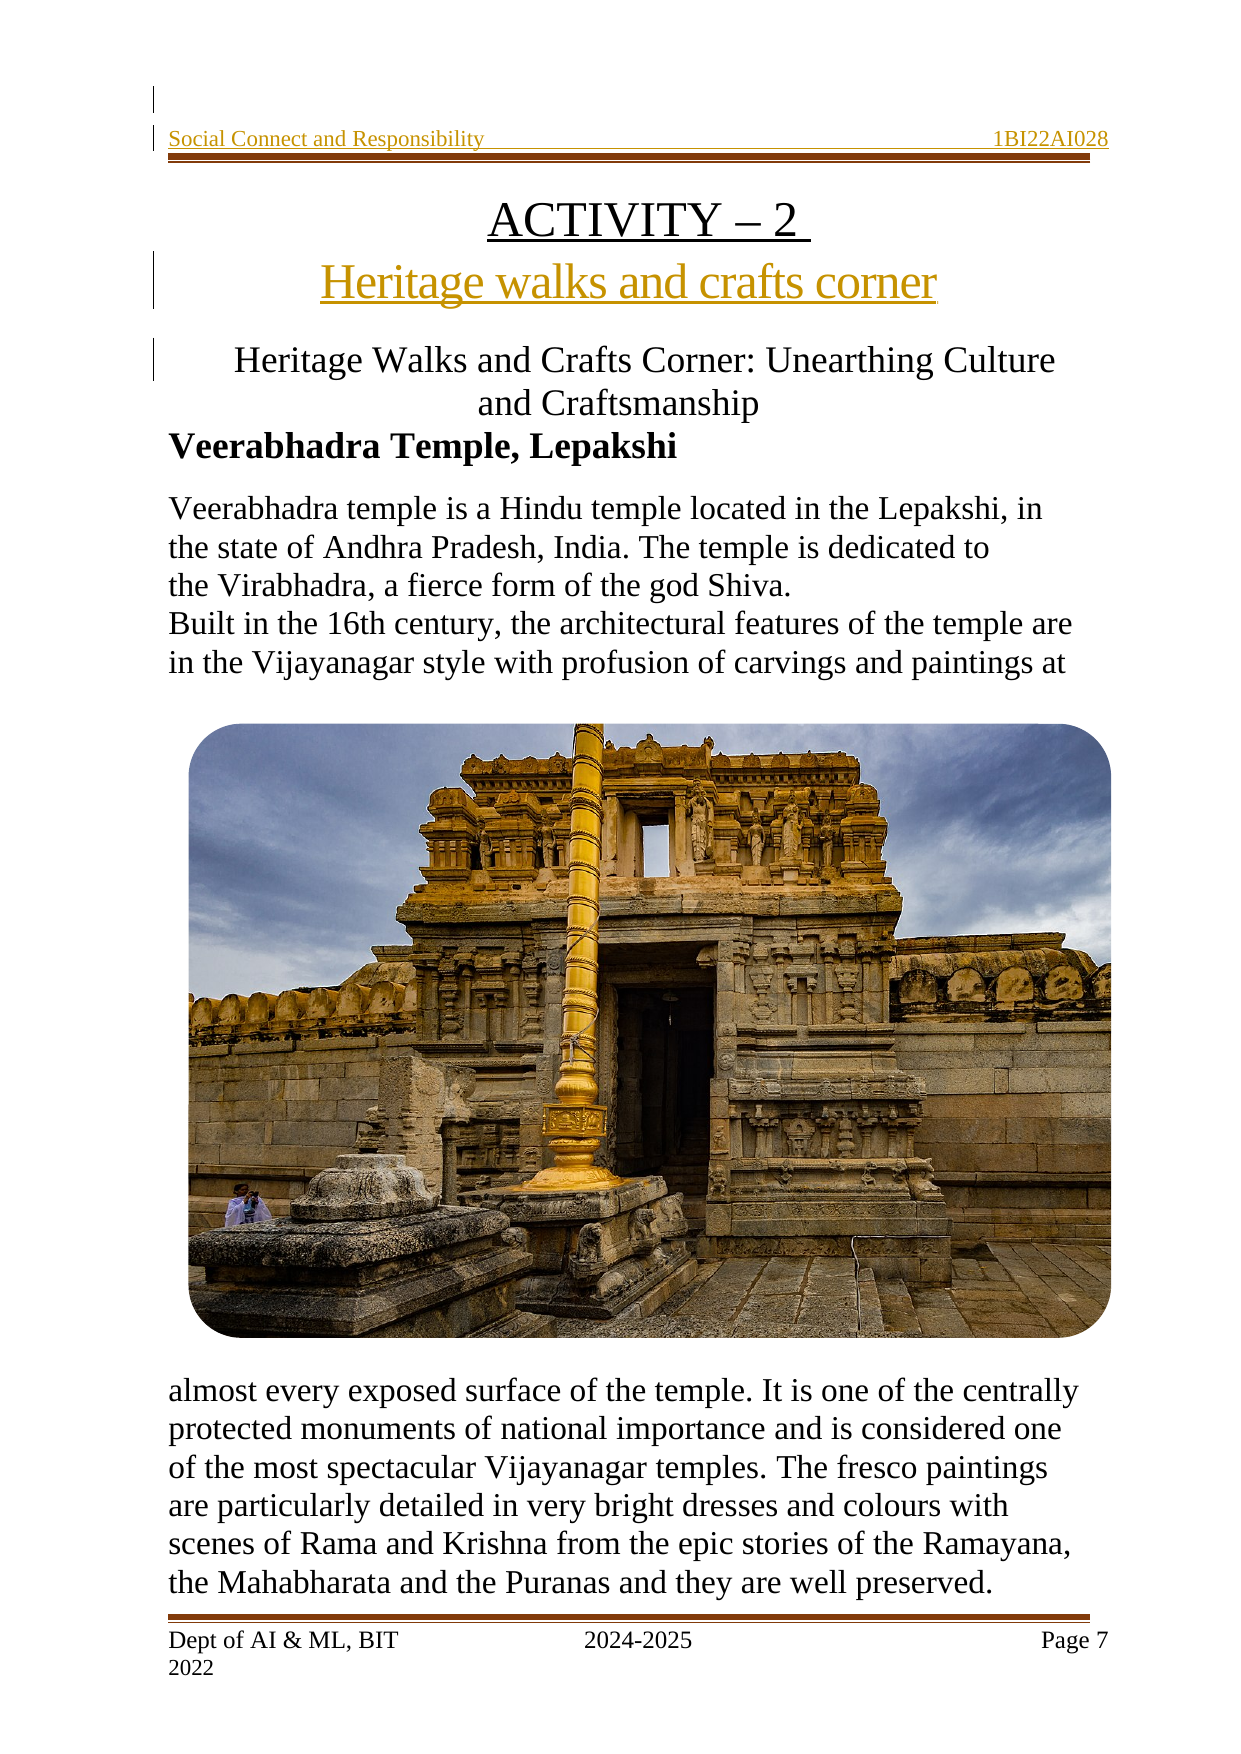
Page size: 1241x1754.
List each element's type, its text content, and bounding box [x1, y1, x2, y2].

subtitle Heritage Walks and Crafts Corner: Unearthing Culture [168, 338, 1090, 381]
picture [188, 723, 1112, 1338]
subtitle and Craftsmanship [168, 381, 1090, 424]
text ACTIVITY – 2 [487, 189, 1090, 247]
subtitle Veerabhadra Temple, Lepakshi [168, 424, 1090, 467]
text Veerabhadra temple is a Hindu temple located in the Lepakshi, in the state of Andhra Pradesh, India. The temple is dedicated to the Virabhadra, a fierce form of the god Shiva. [168, 488, 1090, 603]
